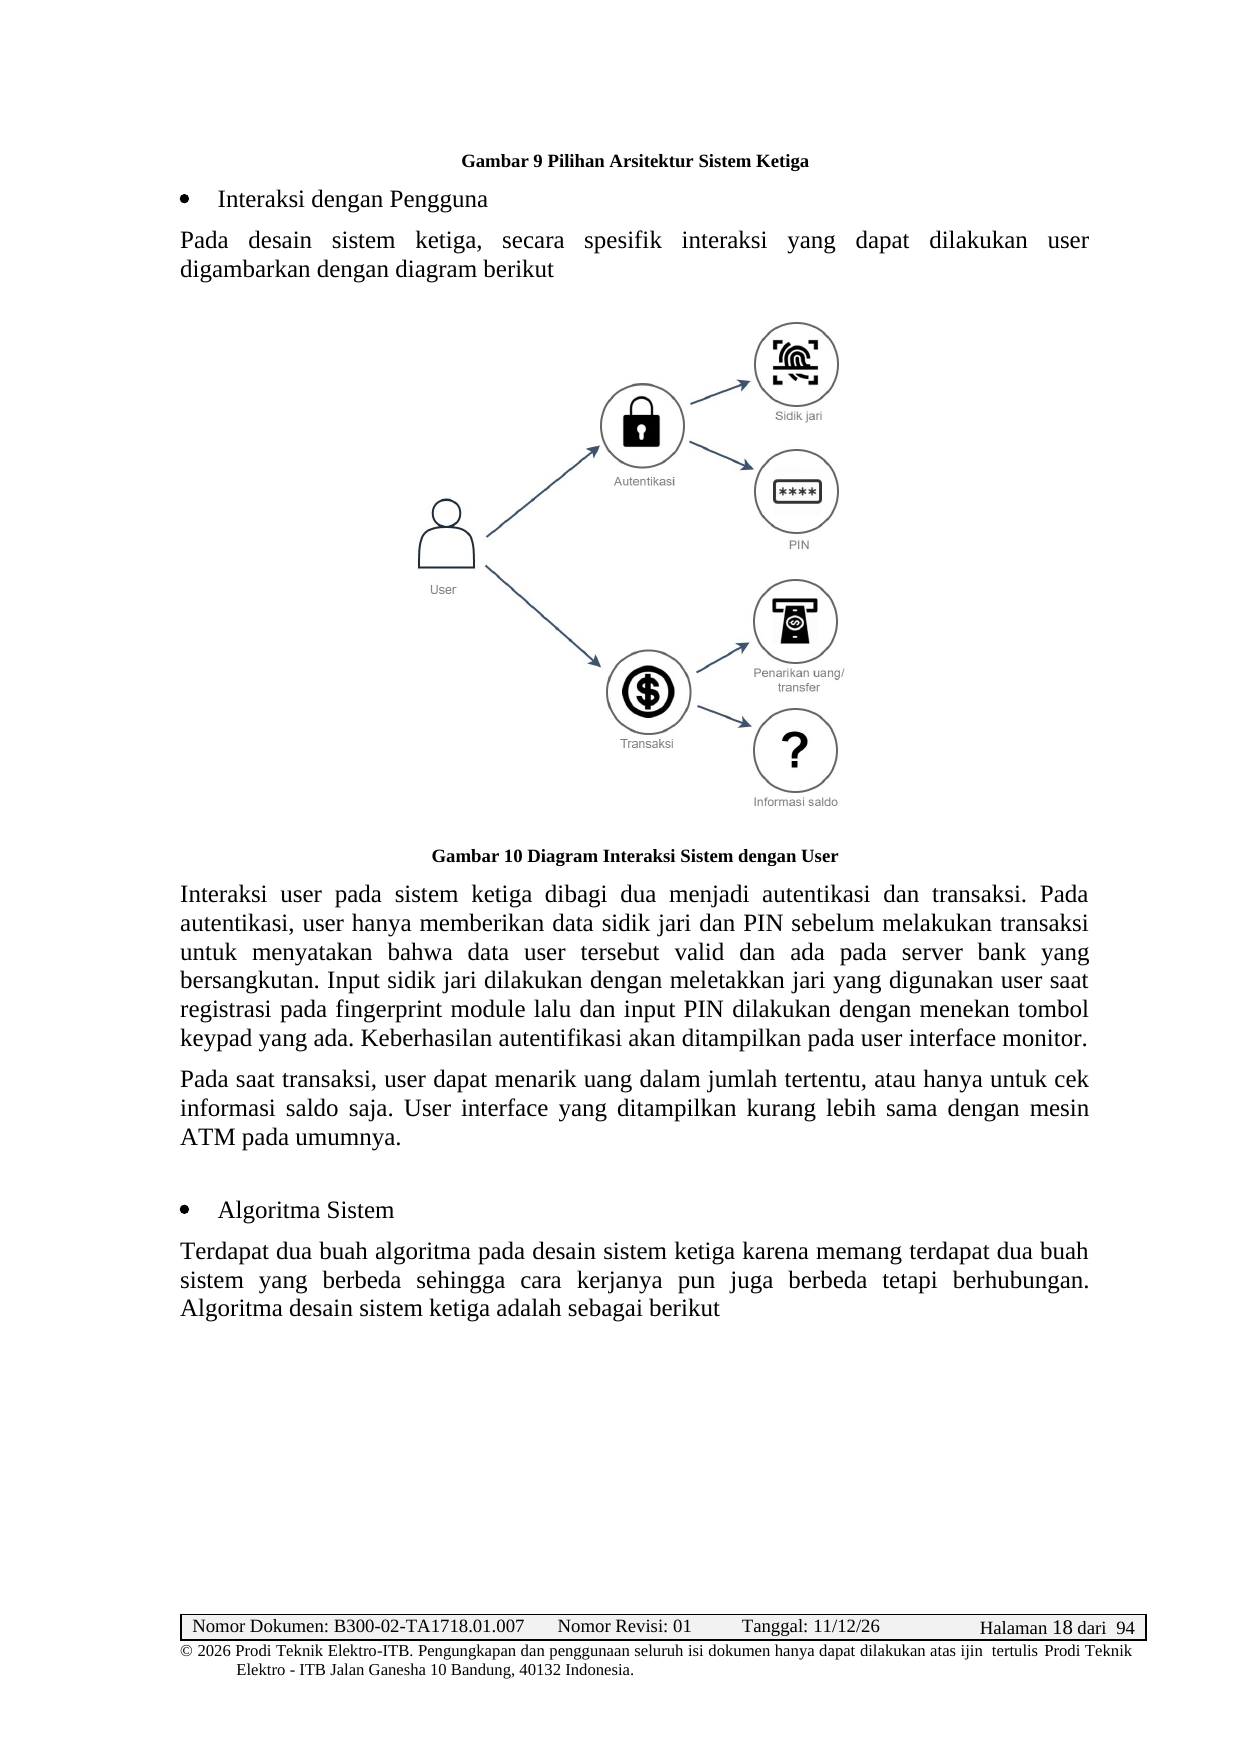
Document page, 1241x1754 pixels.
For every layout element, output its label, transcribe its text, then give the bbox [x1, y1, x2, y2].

list Interaksi dengan Pengguna [180, 184, 1090, 213]
text Pada saat transaksi, user dapat menarik uang dalam jumlah tertentu, atau hanya untuk cek informasi saldo saja. User interface yang ditampilkan kurang lebih sama dengan mesin ATM pada umumnya. [180, 1064, 1090, 1151]
text Gambar 10 Diagram Interaksi Sistem dengan User [180, 845, 1090, 867]
text Gambar 9 Pilihan Arsitektur Sistem Ketiga [180, 150, 1090, 172]
list Algoritma Sistem [180, 1195, 1090, 1223]
text Interaksi user pada sistem ketiga dibagi dua menjadi autentikasi dan transaksi. Pada autentikasi, user hanya memberikan data sidik jari dan PIN sebelum melakukan transaksi untuk menyatakan bahwa data user tersebut valid dan ada pada server bank yang bersangkutan. Input sidik jari dilakukan dengan meletakkan jari yang digunakan user saat registrasi pada fingerprint module lalu dan input PIN dilakukan dengan menekan tombol keypad yang ada. Keberhasilan autentifikasi akan ditampilkan pada user interface monitor. [180, 879, 1090, 1052]
picture [391, 295, 879, 833]
text Terdapat dua buah algoritma pada desain sistem ketiga karena memang terdapat dua buah sistem yang berbeda sehingga cara kerjanya pun juga berbeda tetapi berhubungan. Algoritma desain sistem ketiga adalah sebagai berikut [180, 1236, 1090, 1322]
text Pada desain sistem ketiga, secara spesifik interaksi yang dapat dilakukan user digambarkan dengan diagram berikut [180, 225, 1090, 283]
